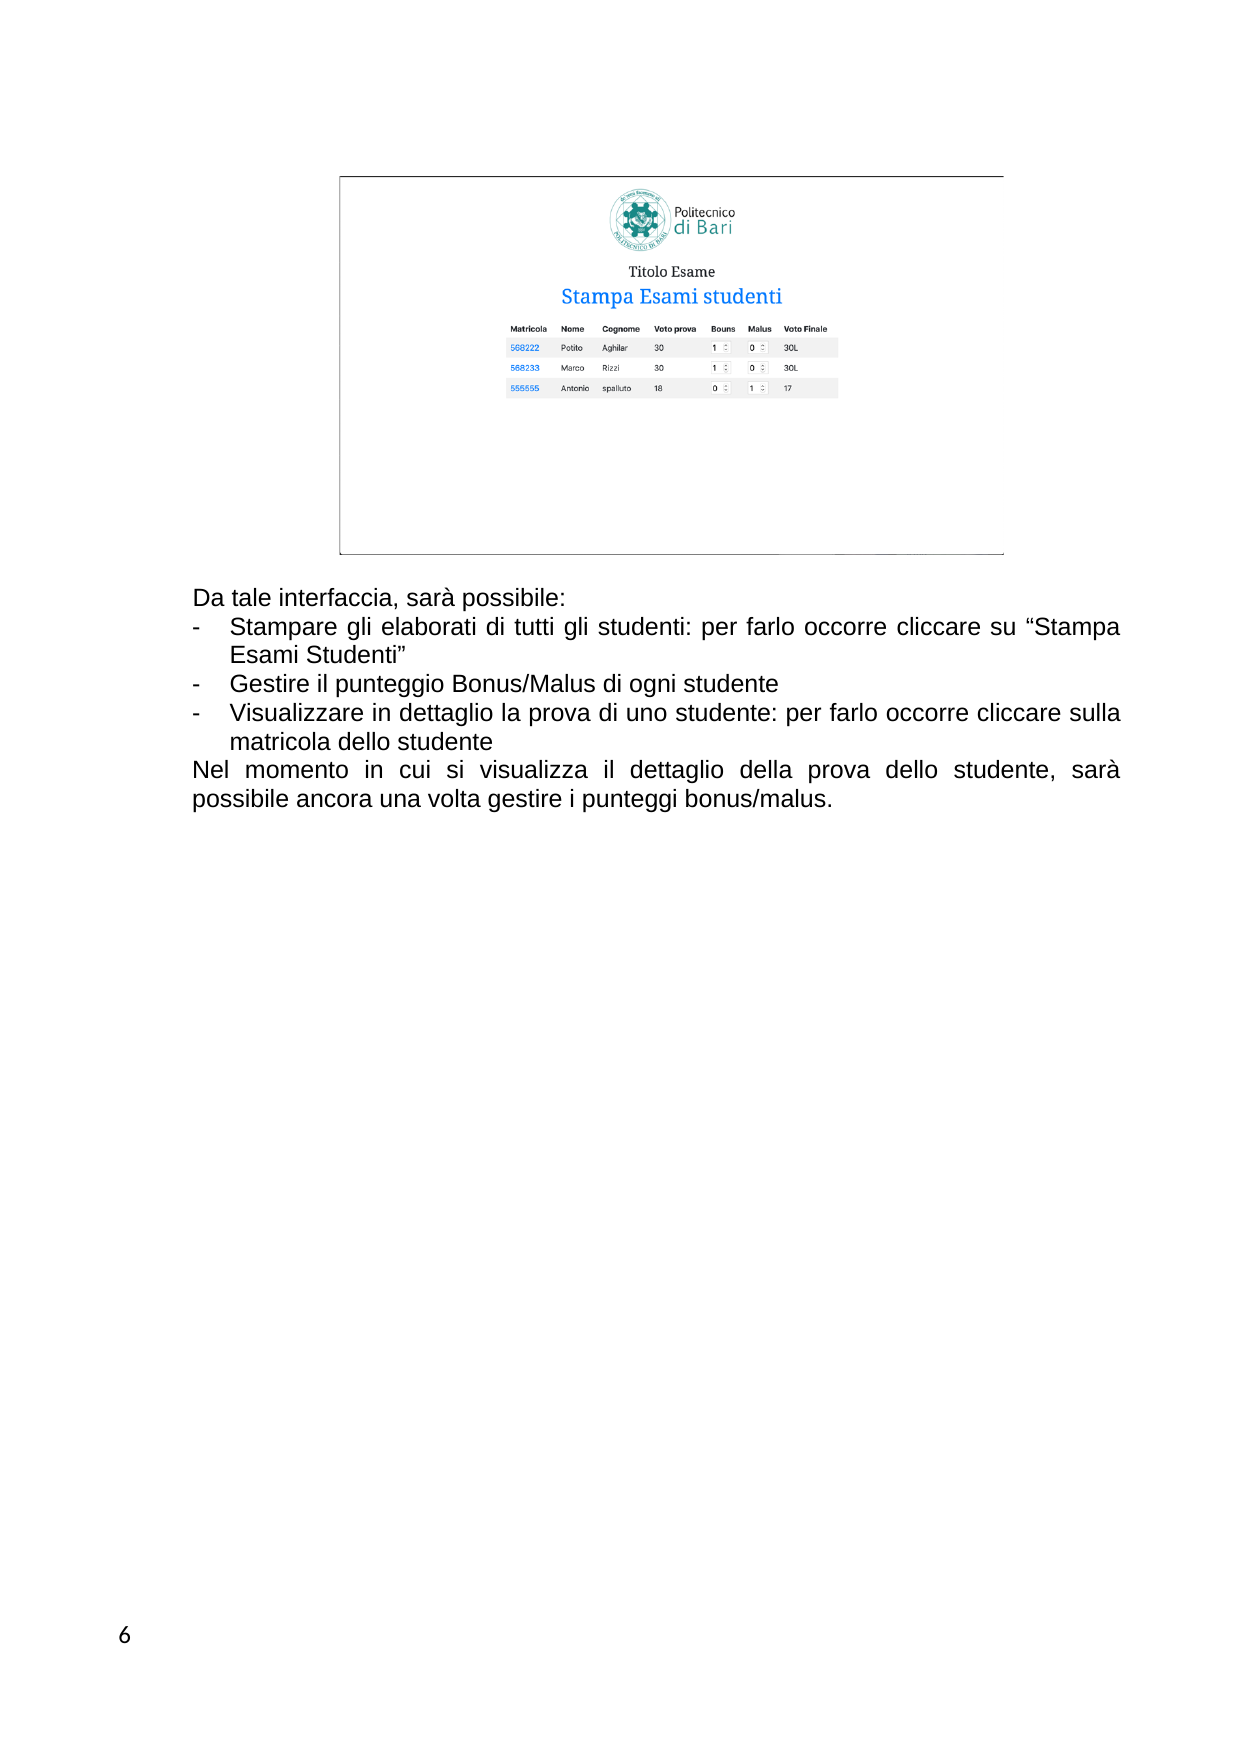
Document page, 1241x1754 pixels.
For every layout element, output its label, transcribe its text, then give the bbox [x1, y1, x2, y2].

text Nel momento in cui si visualizza il dettaglio della prova dello studente, sarà possibile ancora una volta gestire i punteggi bonus/malus. [192, 755, 1122, 813]
list Visualizzare in dettaglio la prova di uno studente: per farlo occorre cliccare sulla matricola dello studente [192, 698, 1122, 755]
picture [339, 176, 1004, 555]
text Da tale interfaccia, sarà possibile: [192, 583, 1122, 612]
list Gestire il punteggio Bonus/Malus di ogni studente [192, 669, 1122, 698]
list Stampare gli elaborati di tutti gli studenti: per farlo occorre cliccare su “Stampa Esami Studenti” [192, 612, 1122, 669]
